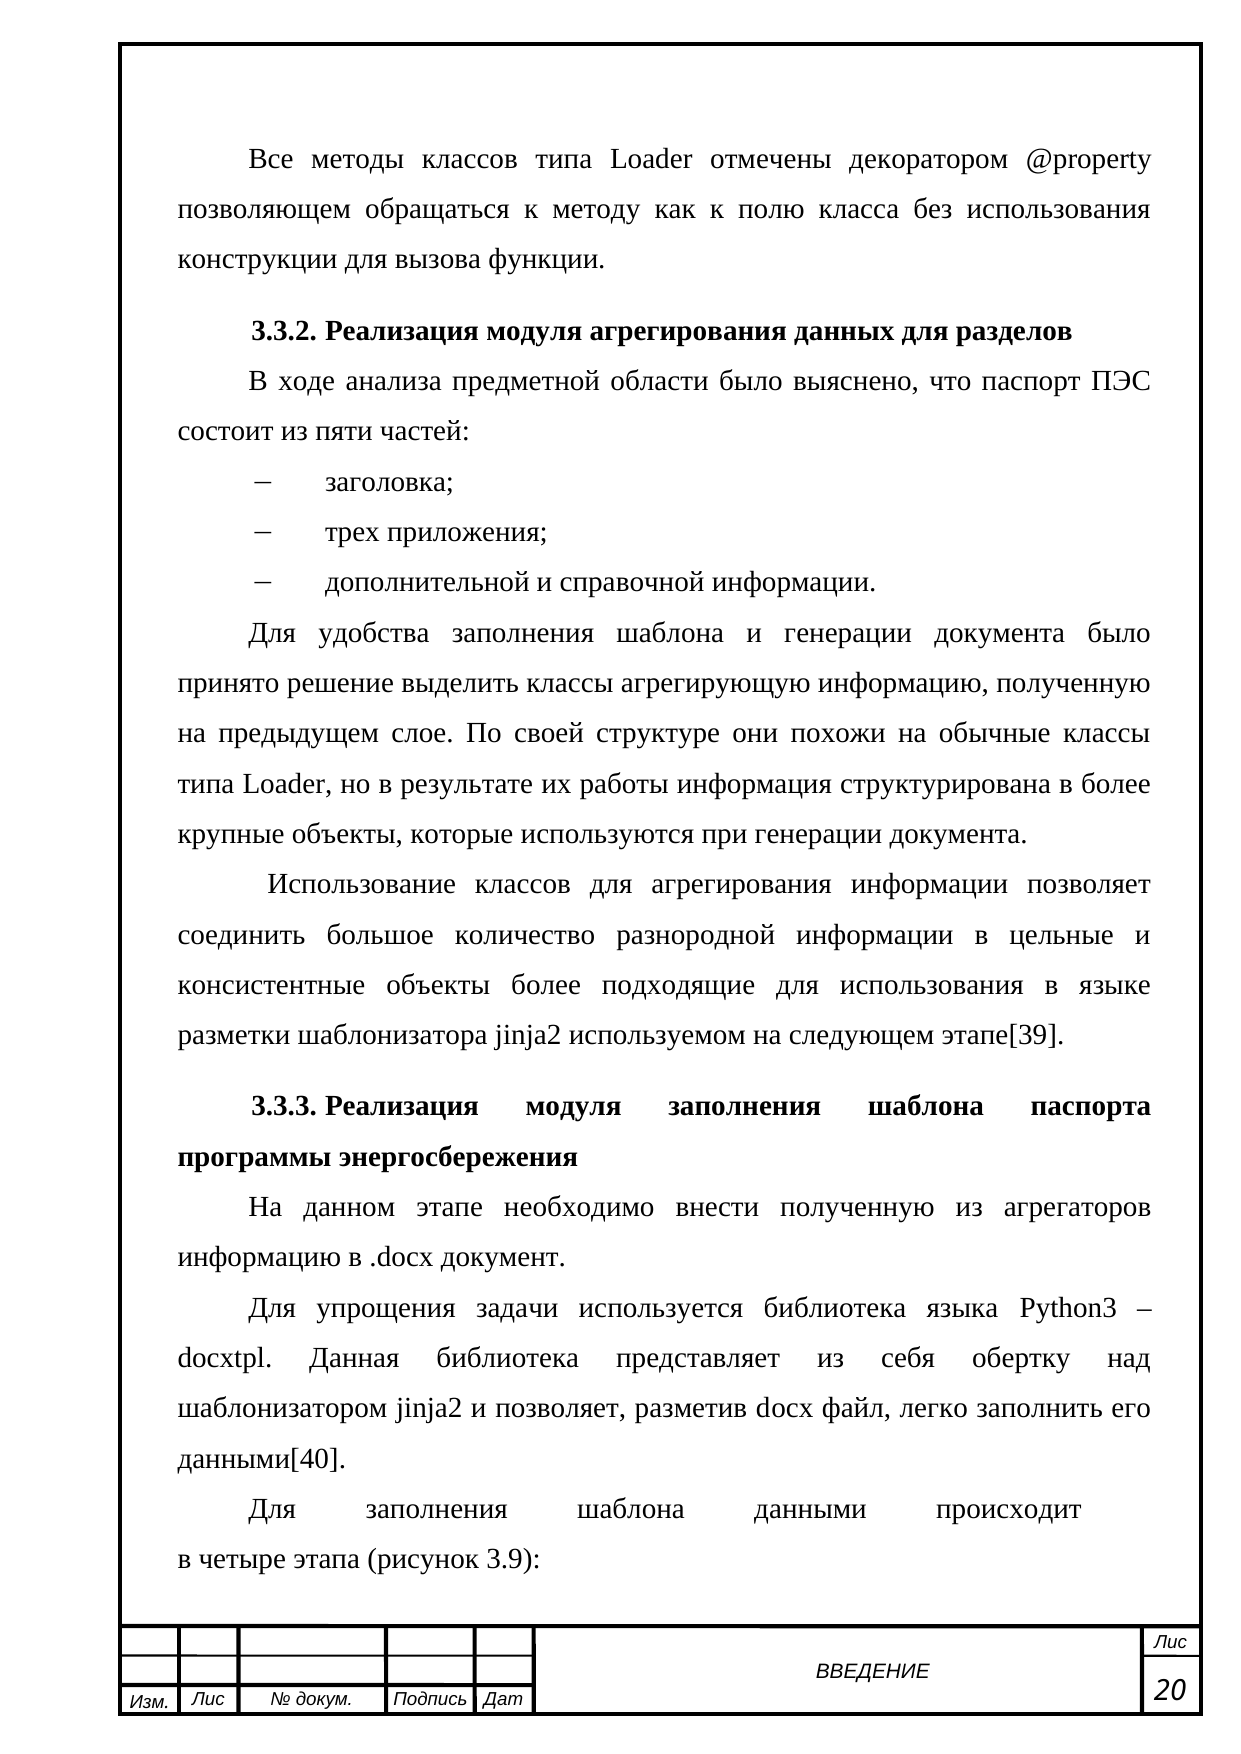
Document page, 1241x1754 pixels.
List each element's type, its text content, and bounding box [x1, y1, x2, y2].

list дополнительной и справочной информации. [177, 564, 1152, 598]
text Для заполнения шаблона данными происходит в четыре этапа (рисунок 3.9): [177, 1491, 1152, 1575]
subtitle Реализация модуля заполнения шаблона паспорта программы энергосбережения [177, 1088, 1152, 1172]
text Для упрощения задачи используется библиотека языка Python3 – docxtpl. Данная библиотека представляет из себя обертку над шаблонизатором jinja2 и позволяет, разметив docx файл, легко заполнить его данными[40]. [177, 1290, 1152, 1474]
list заголовка; [177, 464, 1152, 497]
text На данном этапе необходимо внести полученную из агрегаторов информацию в .docx документ. [177, 1189, 1152, 1273]
text Использование классов для агрегирования информации позволяет соединить большое количество разнородной информации в цельные и консистентные объекты более подходящие для использования в языке разметки шаблонизатора jinja2 используемом на следующем этапе[39]. [177, 866, 1152, 1051]
text Все методы классов типа Loader отмечены декоратором @property позволяющем обращаться к методу как к полю класса без использования конструкции для вызова функции. [177, 141, 1152, 275]
text Для удобства заполнения шаблона и генерации документа было принято решение выделить классы агрегирующую информацию, полученную на предыдущем слое. По своей структуре они похожи на обычные классы типа Loader, но в результате их работы информация структурирована в более крупные объекты, которые используются при генерации документа. [177, 615, 1152, 850]
text В ходе анализа предметной области было выяснено, что паспорт ПЭС состоит из пяти частей: [177, 363, 1152, 447]
subtitle Реализация модуля агрегирования данных для разделов [177, 313, 1152, 346]
list трех приложения; [177, 514, 1152, 548]
